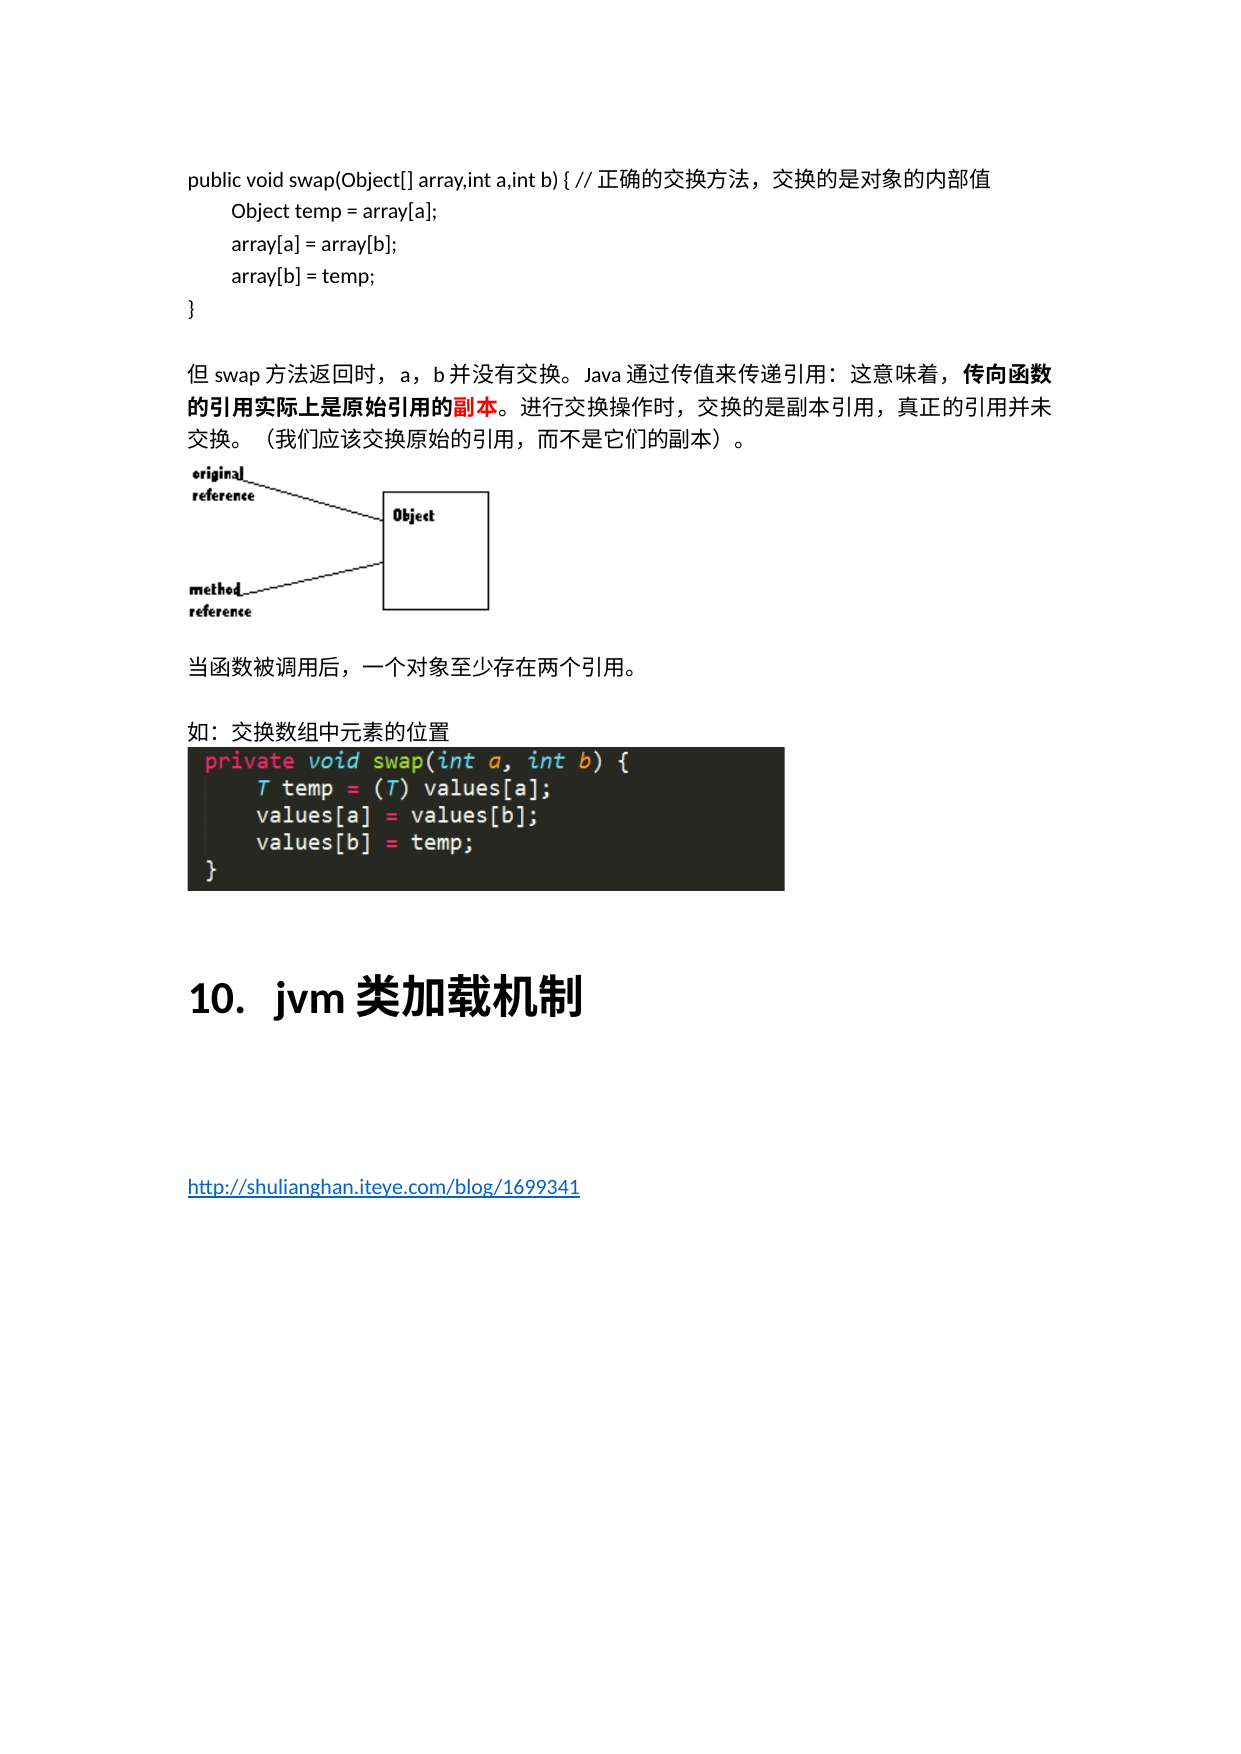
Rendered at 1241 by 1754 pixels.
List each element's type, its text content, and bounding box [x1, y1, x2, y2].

text array[a] = array[b]; [187, 227, 1053, 259]
text Object temp = array[a]; [187, 194, 1053, 227]
text 但swap方法返回时，a，b并没有交换。Java通过传值来传递引用：这意味着，传向函数的引用实际上是原始引用的副本。进行交换操作时，交换的是副本引用，真正的引用并未交换。（我们应该交换原始的引用，而不是它们的副本）。 [187, 357, 1053, 454]
text array[b] = temp; [187, 259, 1053, 292]
picture [187, 454, 502, 642]
text http://shulianghan.iteye.com/blog/1699341 [187, 1170, 1053, 1203]
text 如：交换数组中元素的位置 [187, 714, 1053, 747]
picture [187, 747, 785, 891]
text public void swap(Object[] array,int a,int b) { // 正确的交换方法，交换的是对象的内部值 [187, 162, 1053, 194]
subtitle jvm类加载机制 [187, 945, 1053, 1042]
text } [187, 292, 1053, 324]
text 当函数被调用后，一个对象至少存在两个引用。 [187, 649, 1053, 682]
